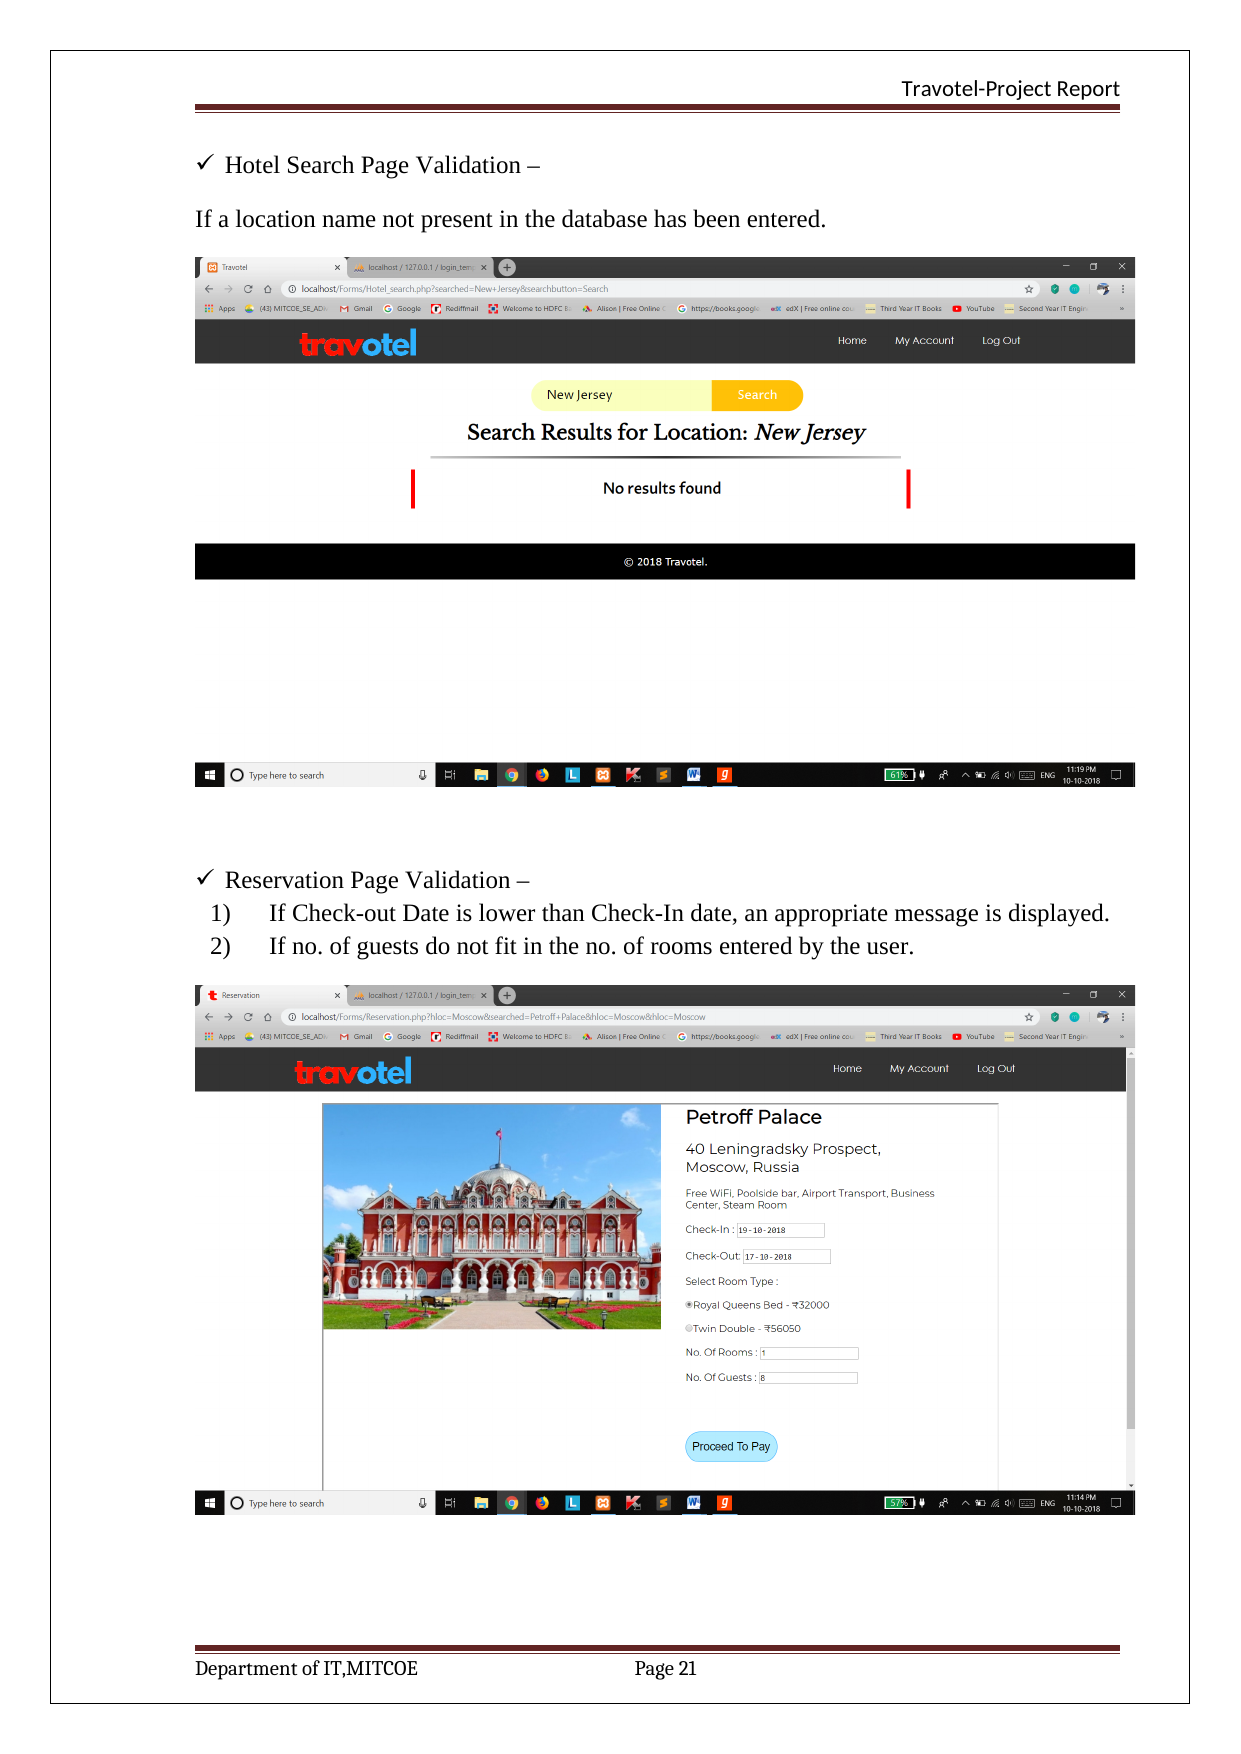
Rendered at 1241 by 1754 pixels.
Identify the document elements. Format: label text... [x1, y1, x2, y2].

list Reservation Page Validation – [195, 865, 1120, 894]
list Hotel Search Page Validation – [195, 150, 1120, 179]
list If no. of guests do not fit in the no. of rooms entered by the user. [210, 931, 1120, 960]
picture [195, 257, 1136, 787]
text If a location name not present in the database has been entered. [195, 204, 1120, 233]
list If Check-out Date is lower than Check-In date, an appropriate message is displayed. [210, 898, 1120, 927]
picture [195, 985, 1136, 1515]
